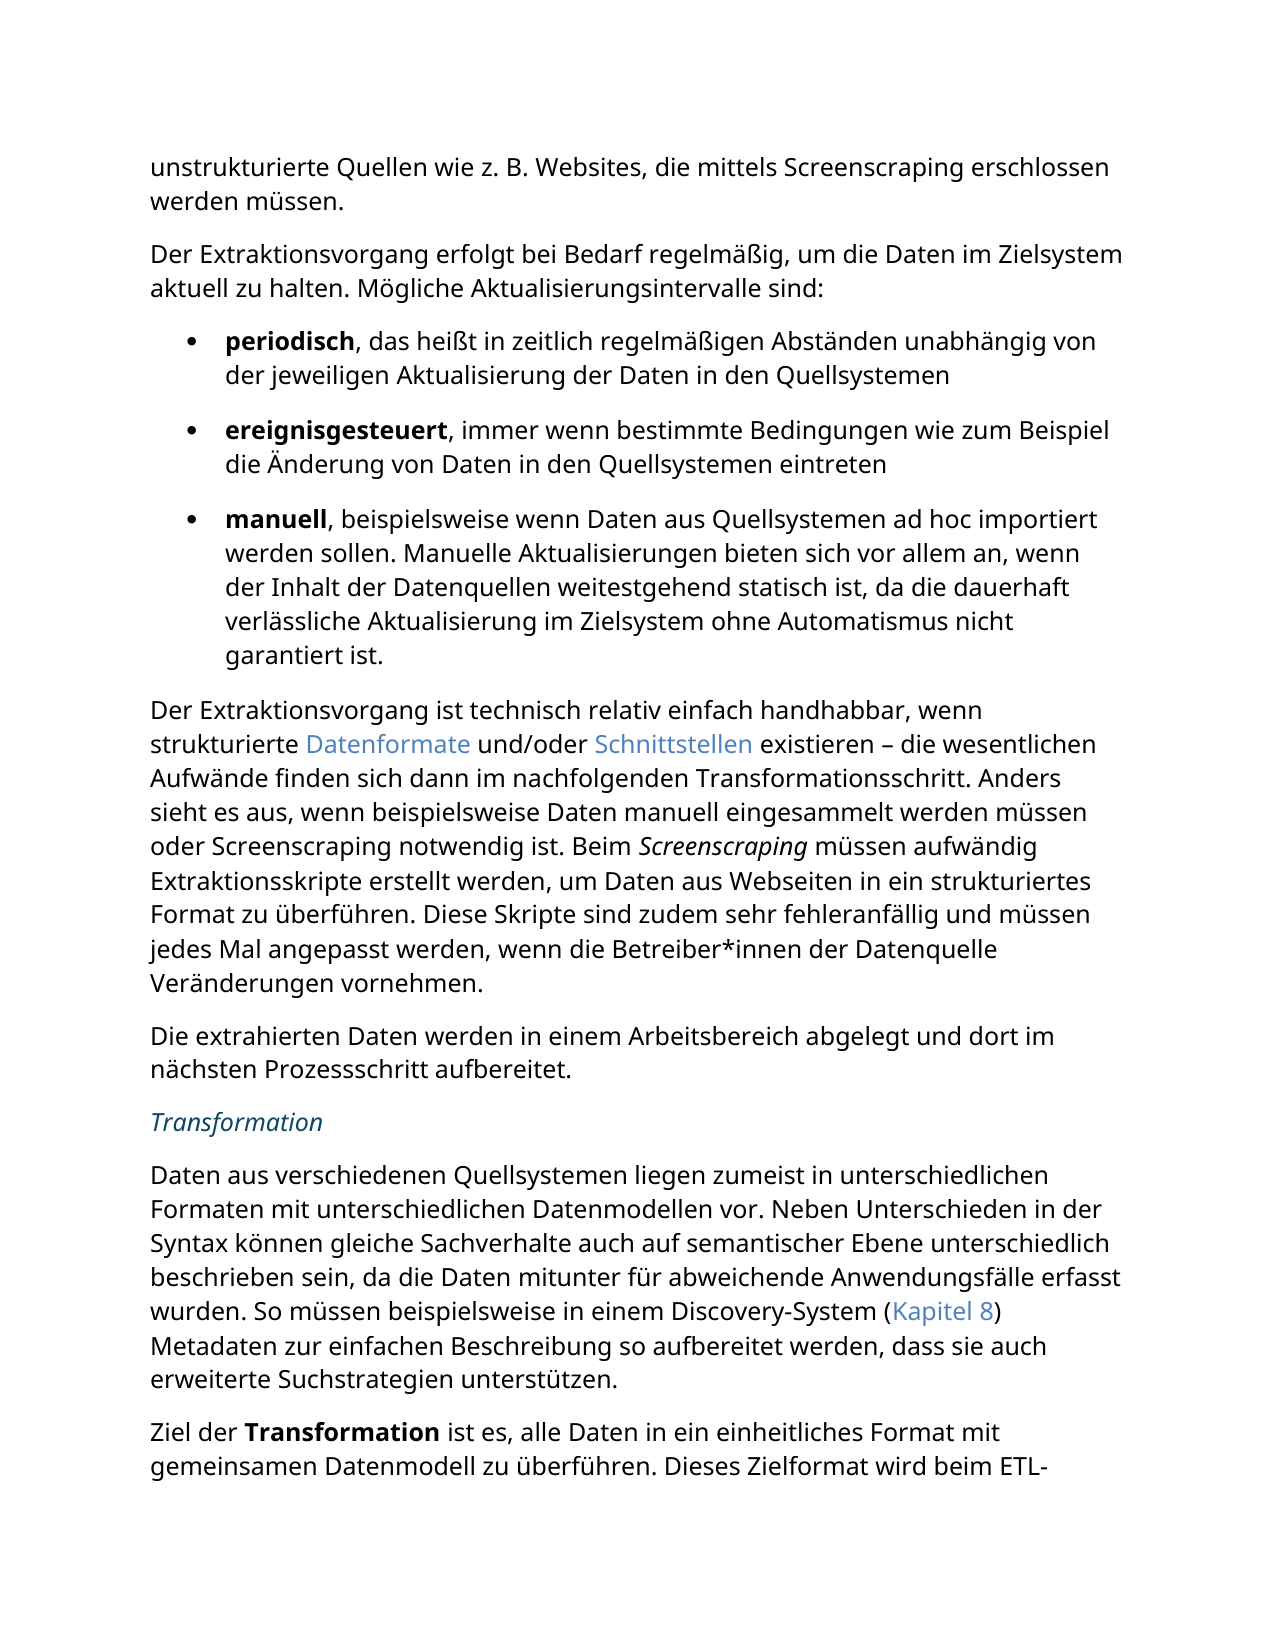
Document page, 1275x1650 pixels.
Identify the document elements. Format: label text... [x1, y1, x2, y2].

text Der Extraktionsvorgang ist technisch relativ einfach handhabbar, wenn strukturierte Datenformate und/oder Schnittstellen existieren – die wesentlichen Aufwände finden sich dann im nachfolgenden Transformationsschritt. Anders sieht es aus, wenn beispielsweise Daten manuell eingesammelt werden müssen oder Screenscraping notwendig ist. Beim Screenscraping müssen aufwändig Extraktionsskripte erstellt werden, um Daten aus Webseiten in ein strukturiertes Format zu überführen. Diese Skripte sind zudem sehr fehleranfällig und müssen jedes Mal angepasst werden, wenn die Betreiber*innen der Datenquelle Veränderungen vornehmen. [150, 693, 1125, 999]
list periodisch, das heißt in zeitlich regelmäßigen Abständen unabhängig von der jeweiligen Aktualisierung der Daten in den Quellsystemen [187, 324, 1125, 392]
subtitle Transformation [150, 1105, 1125, 1139]
text Der Extraktionsvorgang erfolgt bei Bedarf regelmäßig, um die Daten im Zielsystem aktuell zu halten. Mögliche Aktualisierungsintervalle sind: [150, 237, 1125, 305]
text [150, 1415, 1125, 1483]
text Die extrahierten Daten werden in einem Arbeitsbereich abgelegt und dort im nächsten Prozessschritt aufbereitet. [150, 1018, 1125, 1086]
text Daten aus verschiedenen Quellsystemen liegen zumeist in unterschiedlichen Formaten mit unterschiedlichen Datenmodellen vor. Neben Unterschieden in der Syntax können gleiche Sachverhalte auch auf semantischer Ebene unterschiedlich beschrieben sein, da die Daten mitunter für abweichende Anwendungsfälle erfasst wurden. So müssen beispielsweise in einem Discovery-System (Kapitel 8) Metadaten zur einfachen Beschreibung so aufbereitet werden, dass sie auch erweiterte Suchstrategien unterstützen. [150, 1158, 1125, 1396]
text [150, 150, 1125, 218]
list ereignisgesteuert, immer wenn bestimmte Bedingungen wie zum Beispiel die Änderung von Daten in den Quellsystemen eintreten [187, 413, 1125, 481]
list manuell, beispielsweise wenn Daten aus Quellsystemen ad hoc importiert werden sollen. Manuelle Aktualisierungen bieten sich vor allem an, wenn der Inhalt der Datenquellen weitestgehend statisch ist, da die dauerhaft verlässliche Aktualisierung im Zielsystem ohne Automatismus nicht garantiert ist. [187, 502, 1125, 672]
